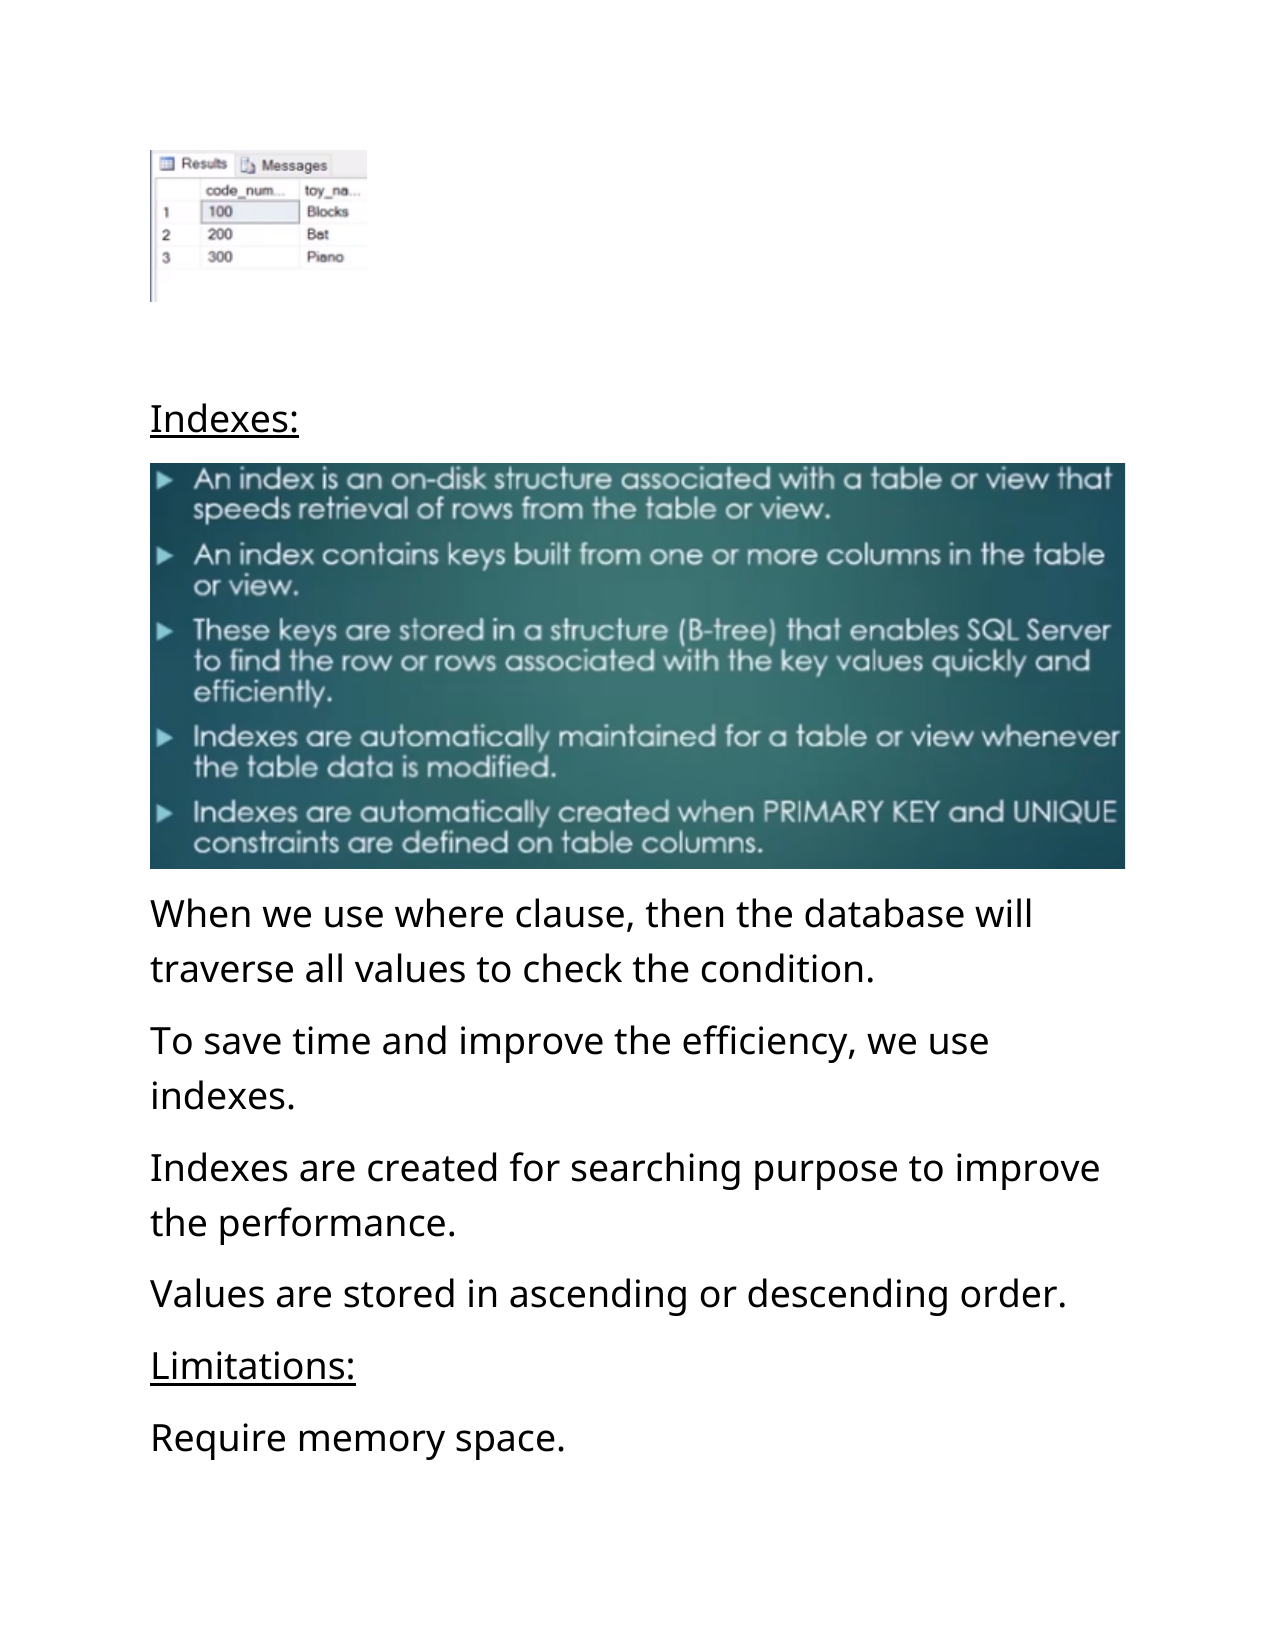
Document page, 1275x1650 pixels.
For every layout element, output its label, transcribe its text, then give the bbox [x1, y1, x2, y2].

text When we use where clause, then the database will traverse all values to check the condition. [150, 887, 1125, 993]
text Values are stored in ascending or descending order. [150, 1268, 1125, 1319]
text Indexes are created for searching purpose to improve the performance. [150, 1141, 1125, 1247]
text Indexes: [150, 392, 1125, 443]
text To save time and improve the efficiency, we use indexes. [150, 1014, 1125, 1120]
text Limitations: [150, 1339, 1125, 1391]
picture [150, 150, 368, 302]
text Require memory space. [150, 1411, 1125, 1462]
picture [150, 463, 1125, 869]
